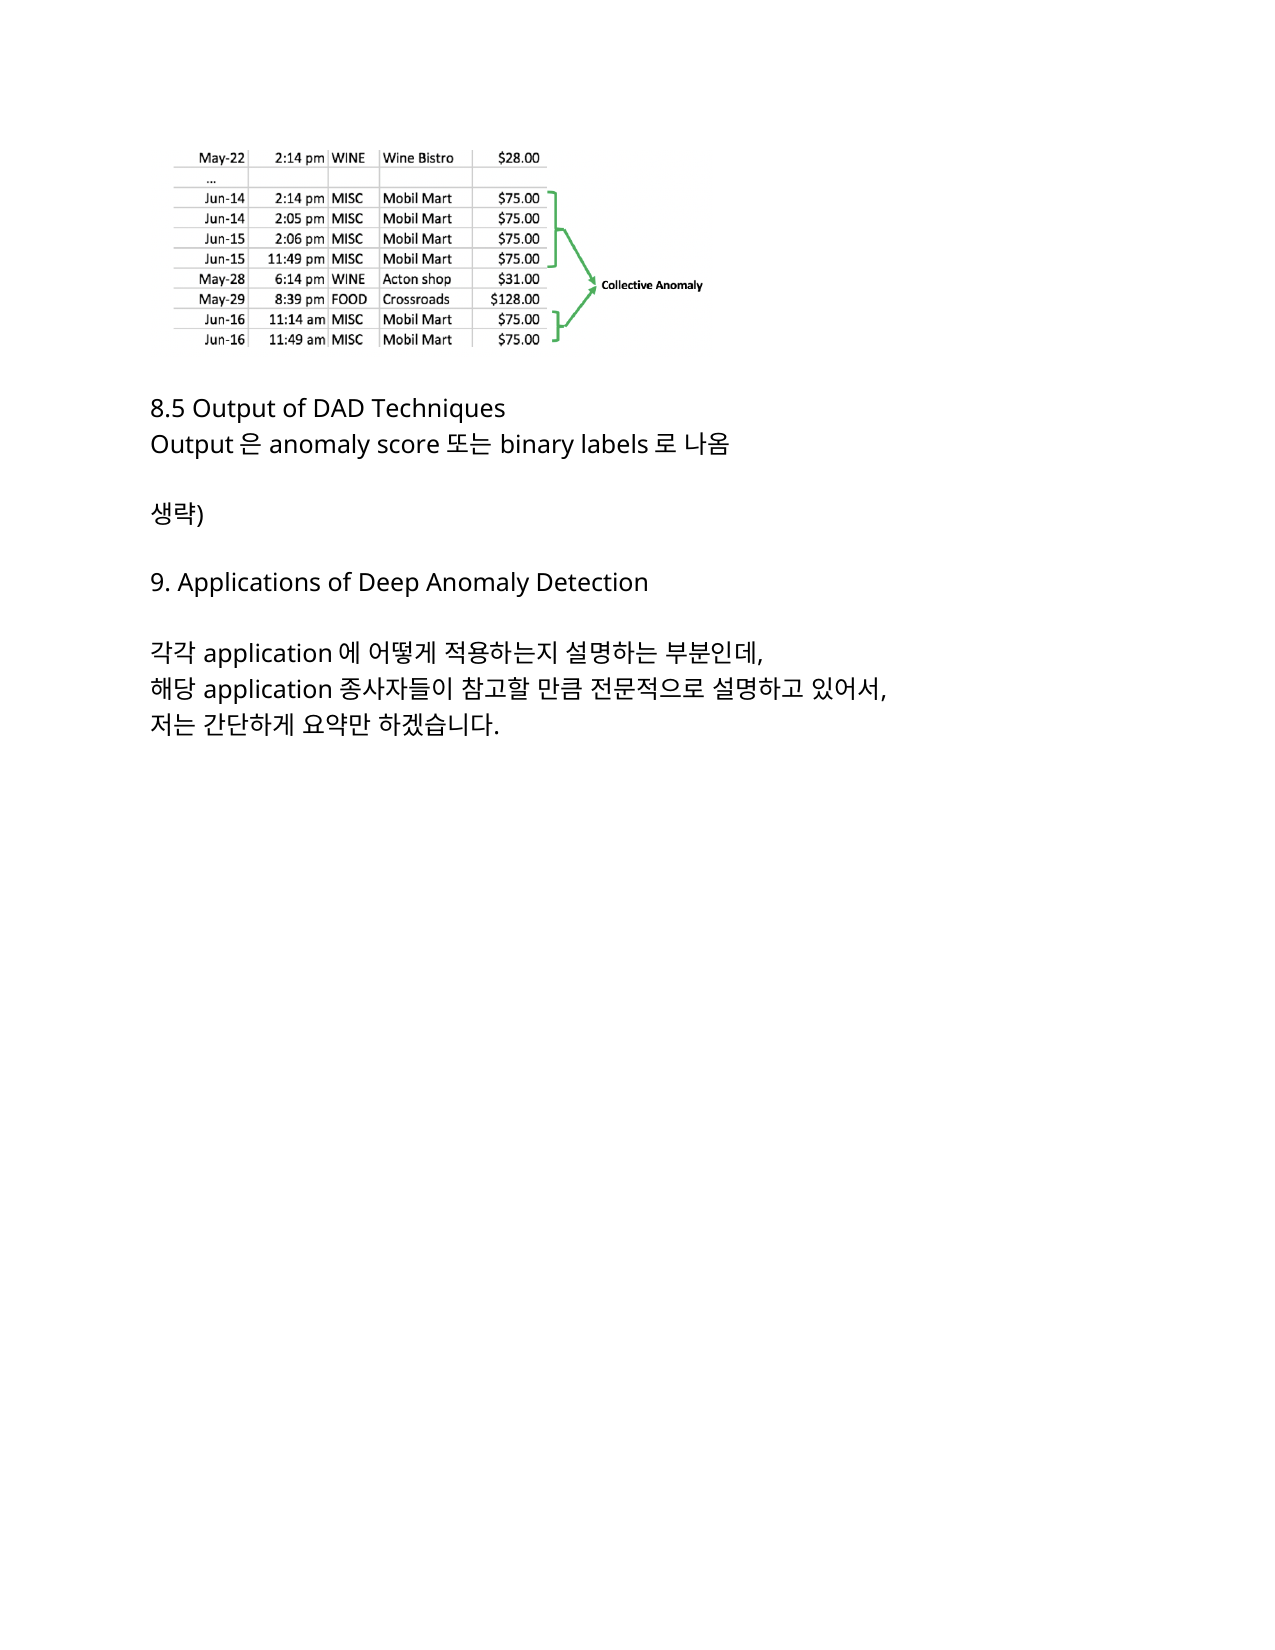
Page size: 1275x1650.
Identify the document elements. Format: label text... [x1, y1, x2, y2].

text 생략) [150, 495, 1125, 531]
text 9. Applications of Deep Anomaly Detection [150, 565, 1125, 599]
text 저는 간단하게 요약만 하겠습니다. [150, 706, 1125, 742]
text 각각 application에 어떻게 적용하는지 설명하는 부분인데, [150, 633, 1125, 669]
text Output은 anomaly score 또는 binary labels로 나옴 [150, 424, 1125, 461]
text 8.5 Output of DAD Techniques [150, 390, 1125, 424]
text 해당 application 종사자들이 참고할 만큼 전문적으로 설명하고 있어서, [150, 669, 1125, 706]
picture [150, 150, 714, 357]
